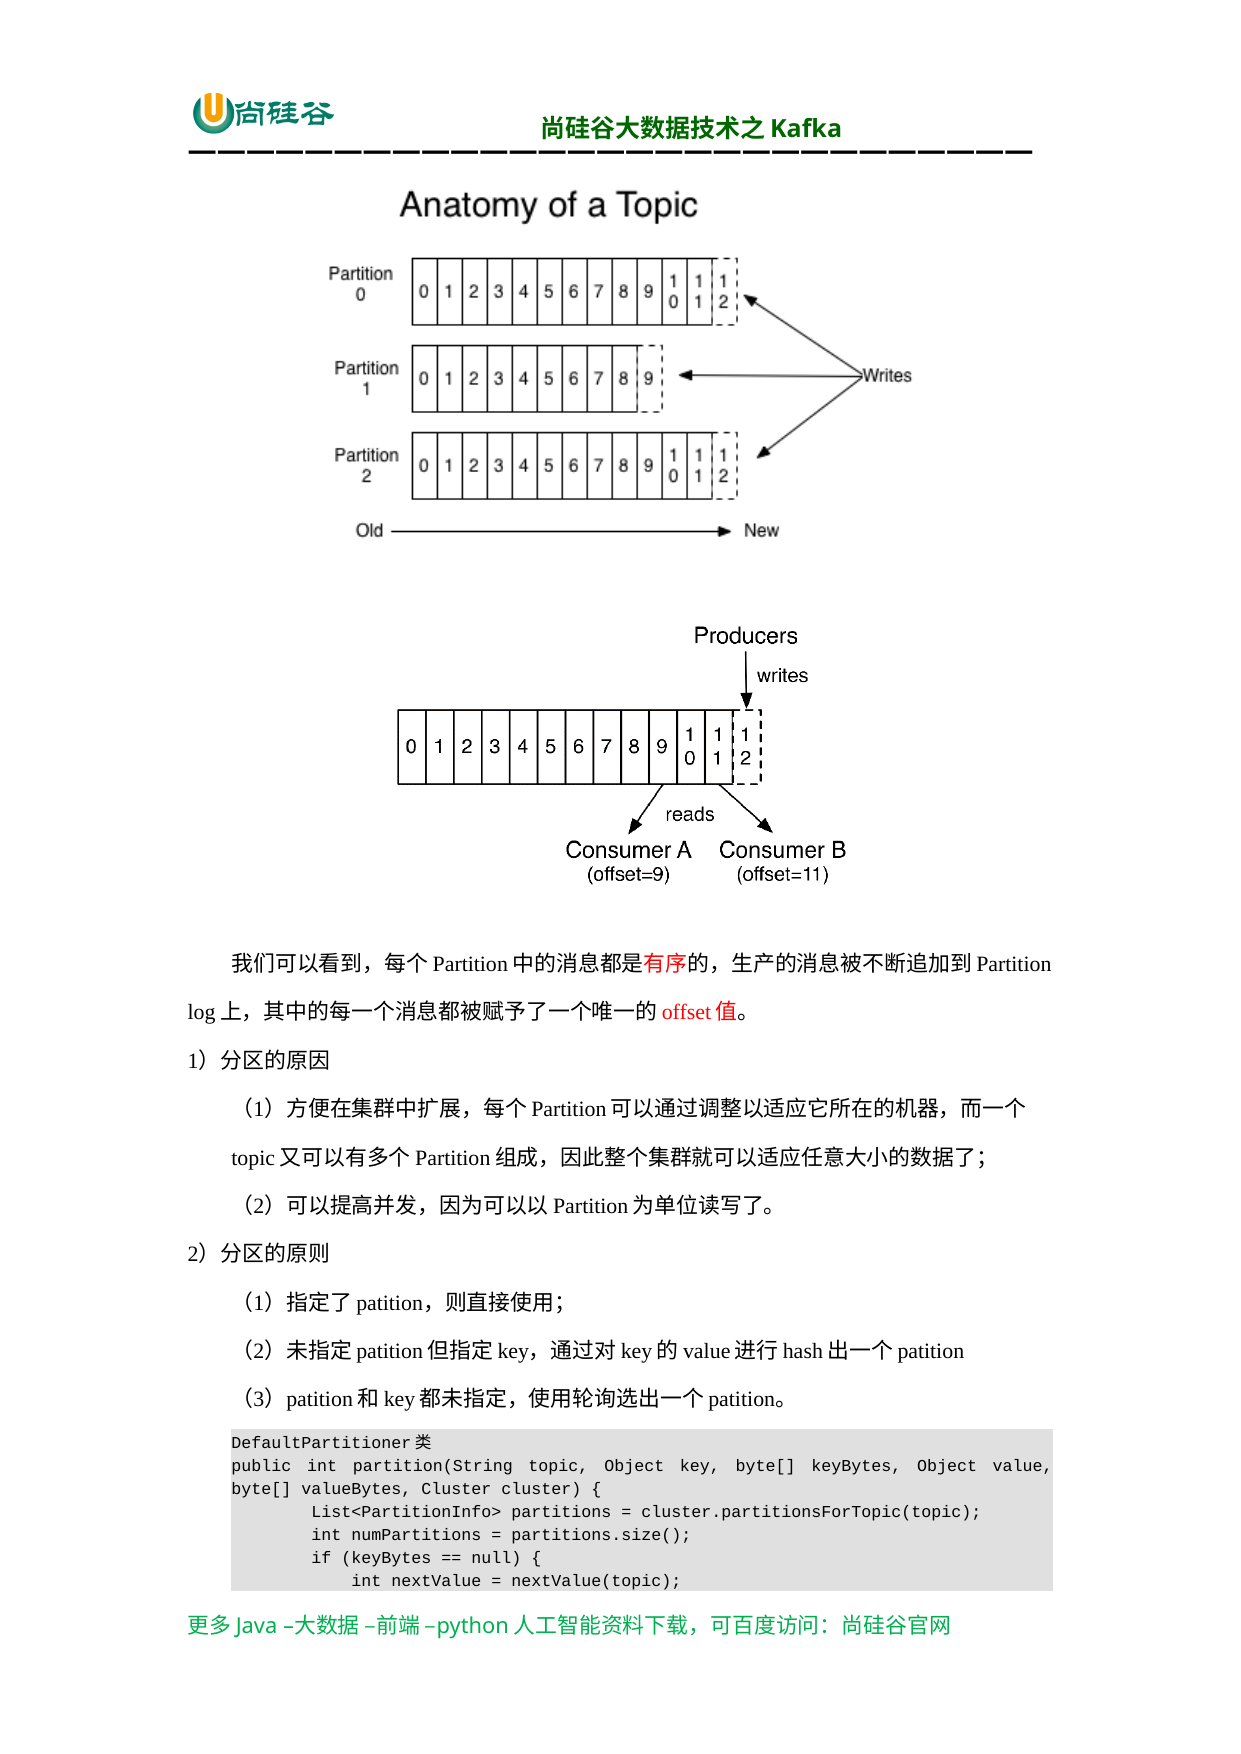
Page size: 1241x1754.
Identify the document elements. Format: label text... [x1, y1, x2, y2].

text int numPartitions = partitions.size(); [231, 1522, 1053, 1545]
text （1）方便在集群中扩展，每个Partition可以通过调整以适应它所在的机器，而一个topic又可以有多个Partition组成，因此整个集群就可以适应任意大小的数据了； [231, 1091, 1053, 1172]
picture [315, 168, 926, 562]
text （2）未指定patition但指定key，通过对key的value进行hash出一个patition [187, 1333, 1053, 1365]
text （2）可以提高并发，因为可以以Partition为单位读写了。 [187, 1188, 1053, 1220]
text （1）指定了patition，则直接使用； [187, 1284, 1053, 1317]
text public int partition(String topic, Object key, byte[] keyBytes, Object value, byte[] valueBytes, Cluster cluster) { [231, 1454, 1053, 1499]
text List<PartitionInfo> partitions = cluster.partitionsForTopic(topic); [231, 1499, 1053, 1522]
text int nextValue = nextValue(topic); [231, 1568, 1053, 1591]
text if (keyBytes == null) { [231, 1545, 1053, 1568]
text 我们可以看到，每个Partition中的消息都是有序的，生产的消息被不断追加到Partition log上，其中的每一个消息都被赋予了一个唯一的offset值。 [187, 945, 1053, 1026]
picture [379, 605, 861, 900]
text （3）patition和key都未指定，使用轮询选出一个patition。 [187, 1381, 1053, 1413]
text 2）分区的原则 [187, 1236, 1053, 1268]
text DefaultPartitioner类 [231, 1429, 1053, 1454]
picture [187, 88, 338, 138]
text 1）分区的原因 [187, 1042, 1053, 1075]
